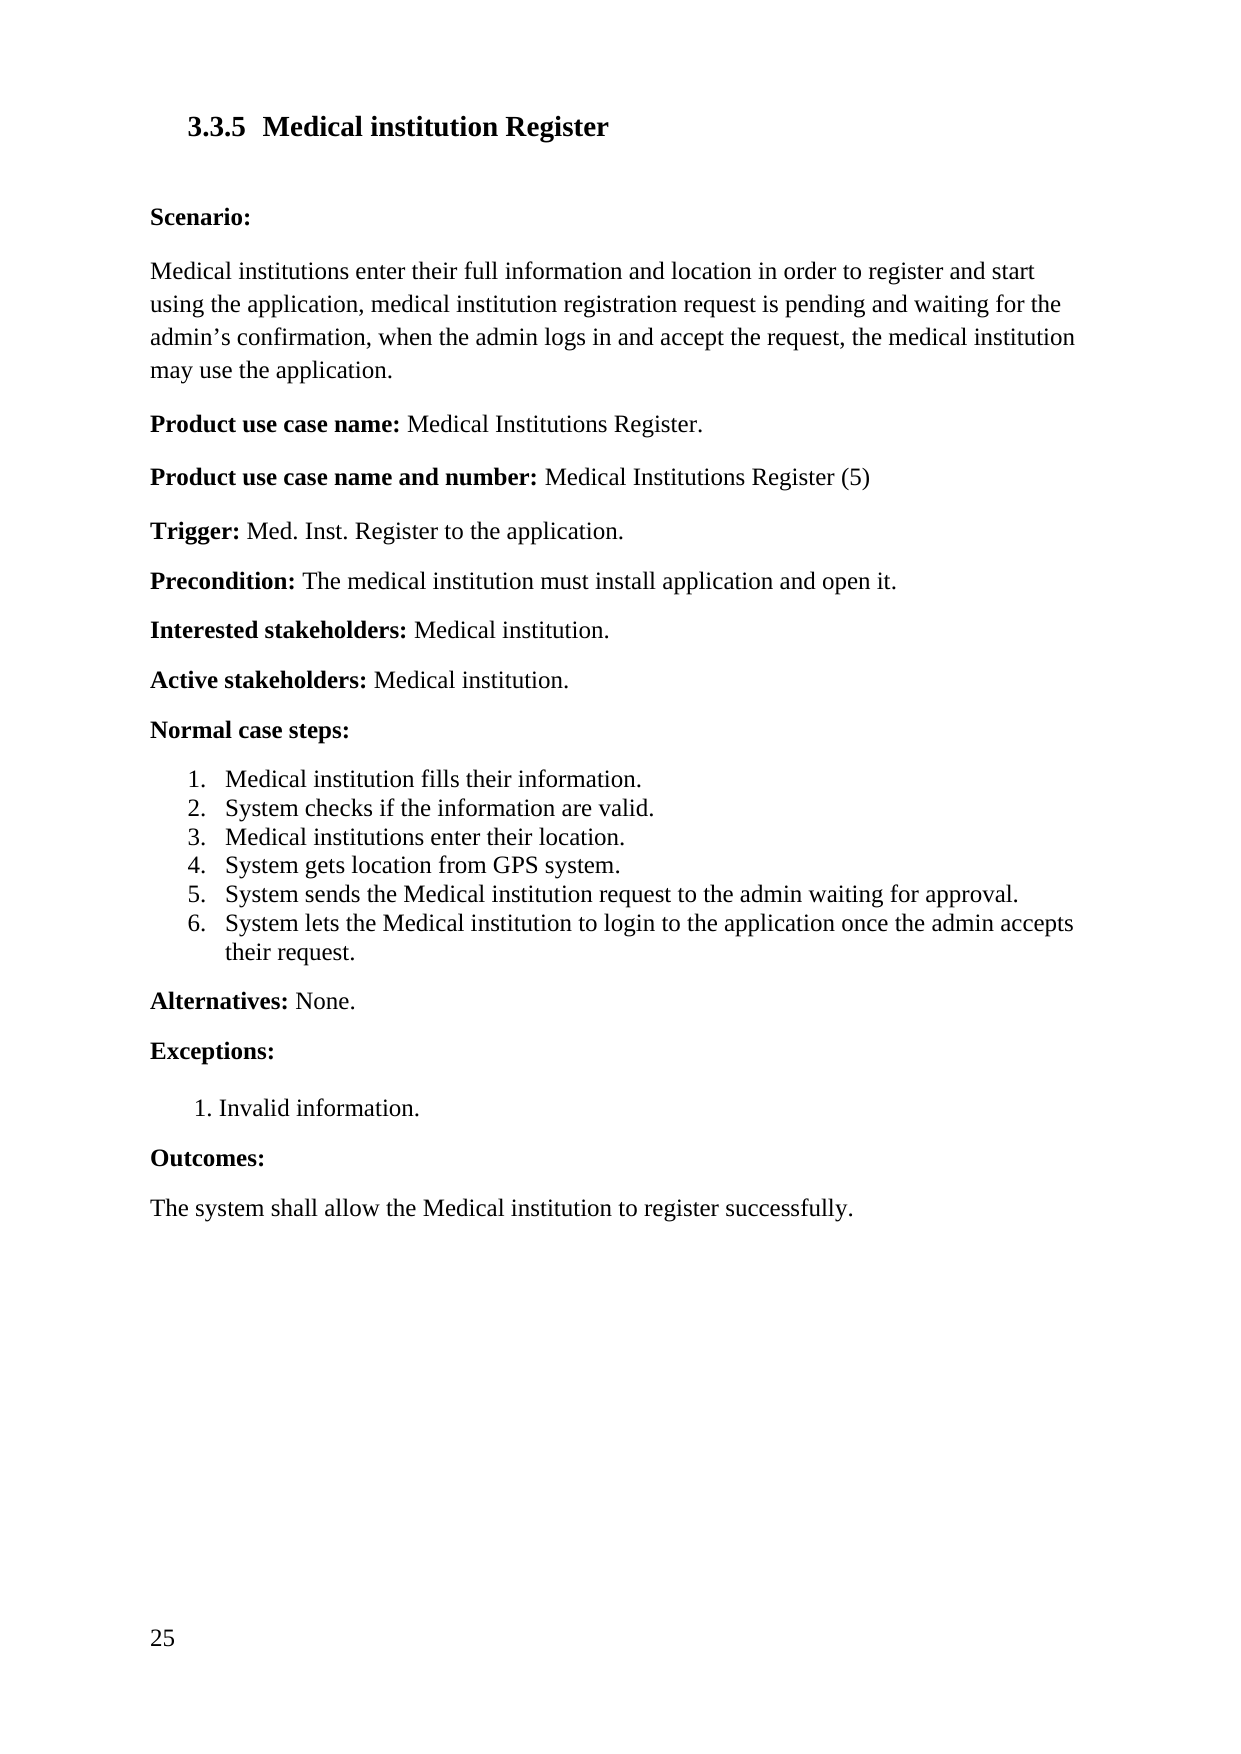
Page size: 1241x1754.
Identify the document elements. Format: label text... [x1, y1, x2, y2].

text Scenario: [150, 202, 1090, 231]
text The system shall allow the Medical institution to register successfully. [150, 1193, 1090, 1221]
text Normal case steps: [150, 715, 1090, 743]
text Precondition: The medical institution must install application and open it. [150, 566, 1090, 595]
text Active stakeholders: Medical institution. [150, 665, 1090, 694]
text Exceptions: 1. Invalid information. [150, 1036, 1090, 1122]
text Product use case name and number: Medical Institutions Register (5) [150, 462, 1090, 491]
list Medical institution fills their information. [187, 764, 1090, 793]
list Medical institutions enter their location. [187, 822, 1090, 851]
text Product use case name: Medical Institutions Register. [150, 409, 1090, 437]
text Medical institutions enter their full information and location in order to register and start using the application, medical institution registration request is pending and waiting for the admin’s confirmation, when the admin logs in and accept the request, the medical institution may use the application. [150, 256, 1090, 383]
list System gets location from GPS system. [187, 851, 1090, 879]
list System sends the Medical institution request to the admin waiting for approval. [187, 879, 1090, 908]
list System lets the Medical institution to login to the application once the admin accepts their request. [187, 908, 1090, 966]
text Interested stakeholders: Medical institution. [150, 616, 1090, 644]
subtitle Medical institution Register [187, 109, 1090, 143]
list System checks if the information are valid. [187, 793, 1090, 822]
text Alternatives: None. [150, 986, 1090, 1015]
text Trigger: Med. Inst. Register to the application. [150, 516, 1090, 545]
text Outcomes: [150, 1143, 1090, 1172]
